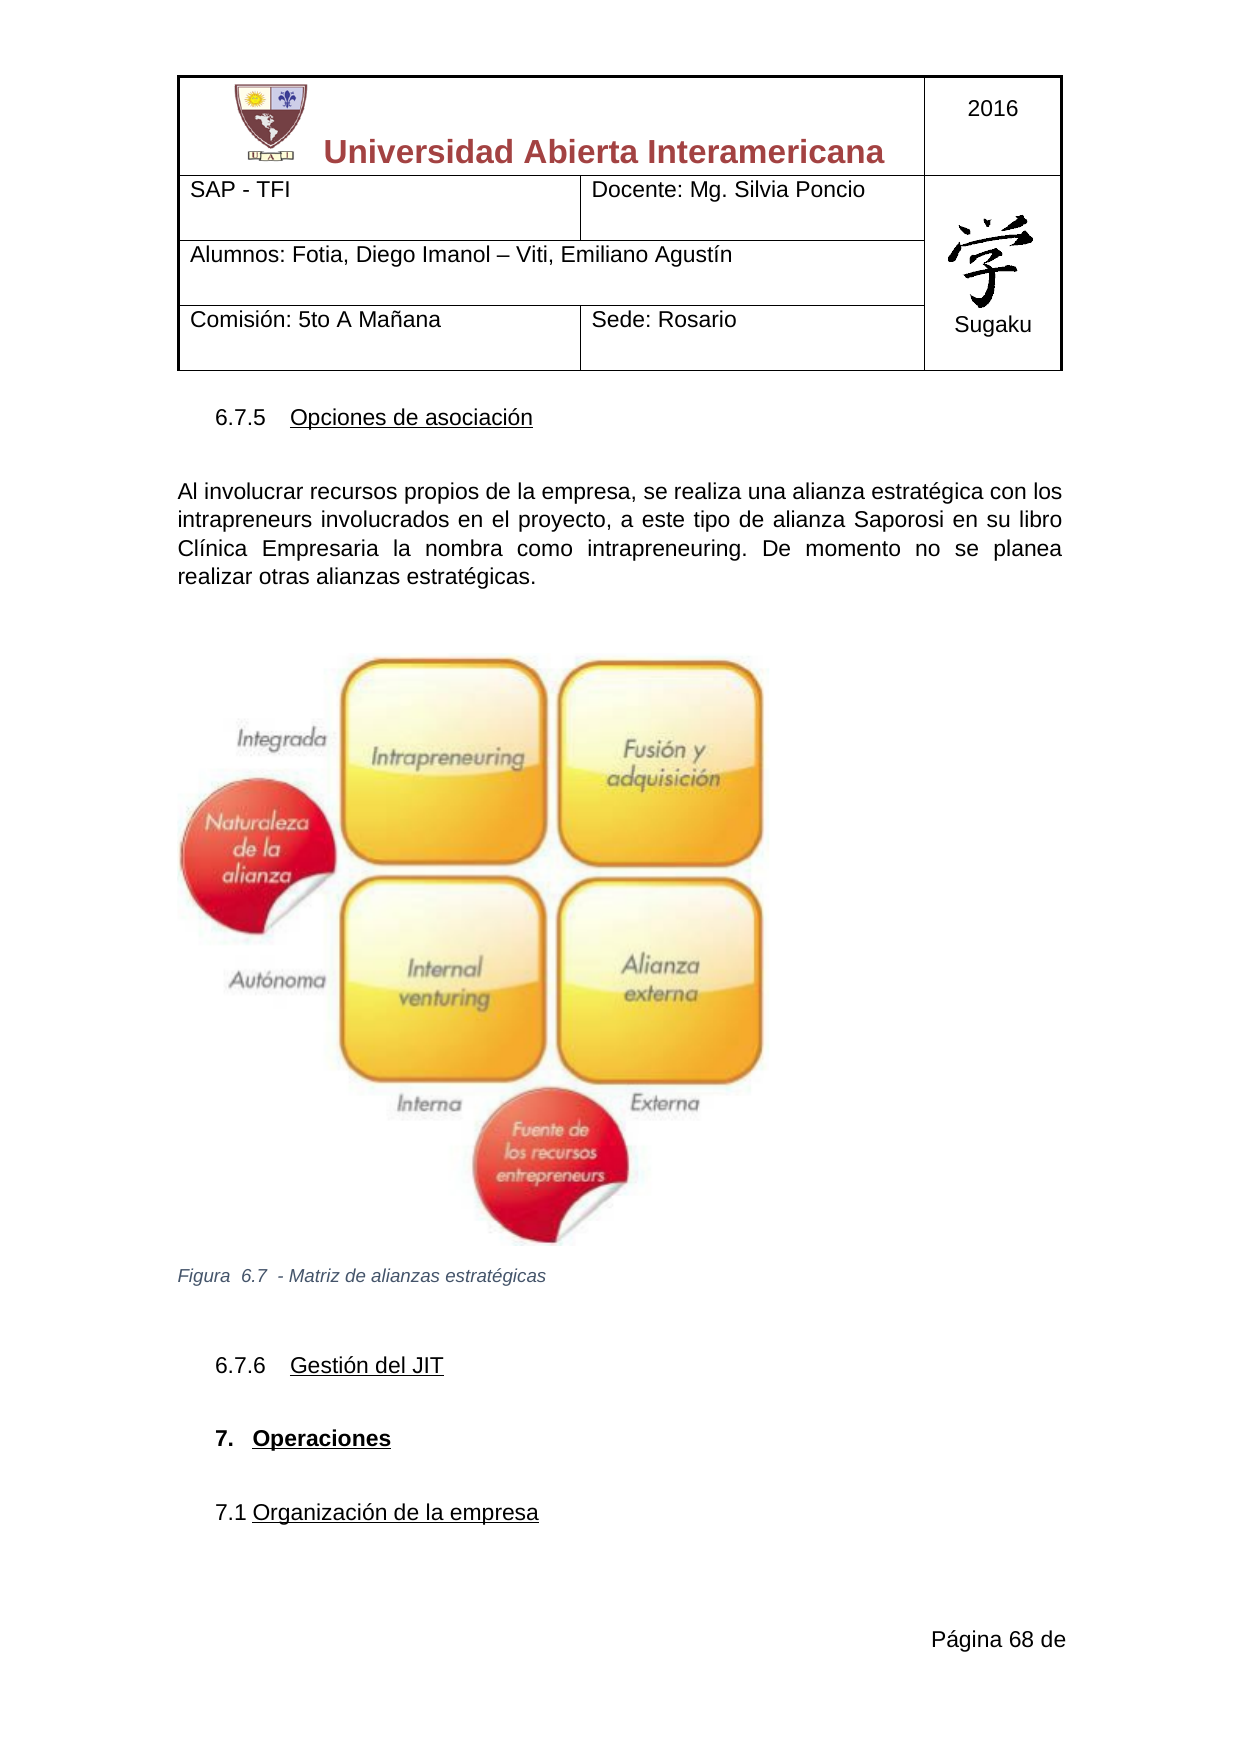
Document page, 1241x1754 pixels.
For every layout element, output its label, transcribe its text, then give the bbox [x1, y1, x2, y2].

picture [218, 78, 324, 164]
subtitle Opciones de asociación [215, 404, 1063, 431]
subtitle Organización de la empresa [215, 1499, 1063, 1525]
text Al involucrar recursos propios de la empresa, se realiza una alianza estratégica con los intrapreneurs involucrados en el proyecto, a este tipo de alianza Saporosi en su libro Clínica Empresaria la nombra como intrapreneuring. De momento no se planea realizar otras alianzas estratégicas. [177, 478, 1063, 589]
picture [177, 653, 770, 1246]
subtitle Gestión del JIT [215, 1352, 1063, 1378]
text Figura 6.7 - Matriz de alianzas estratégicas [177, 1264, 1063, 1286]
subtitle Operaciones [215, 1425, 1063, 1452]
picture [942, 208, 1044, 311]
